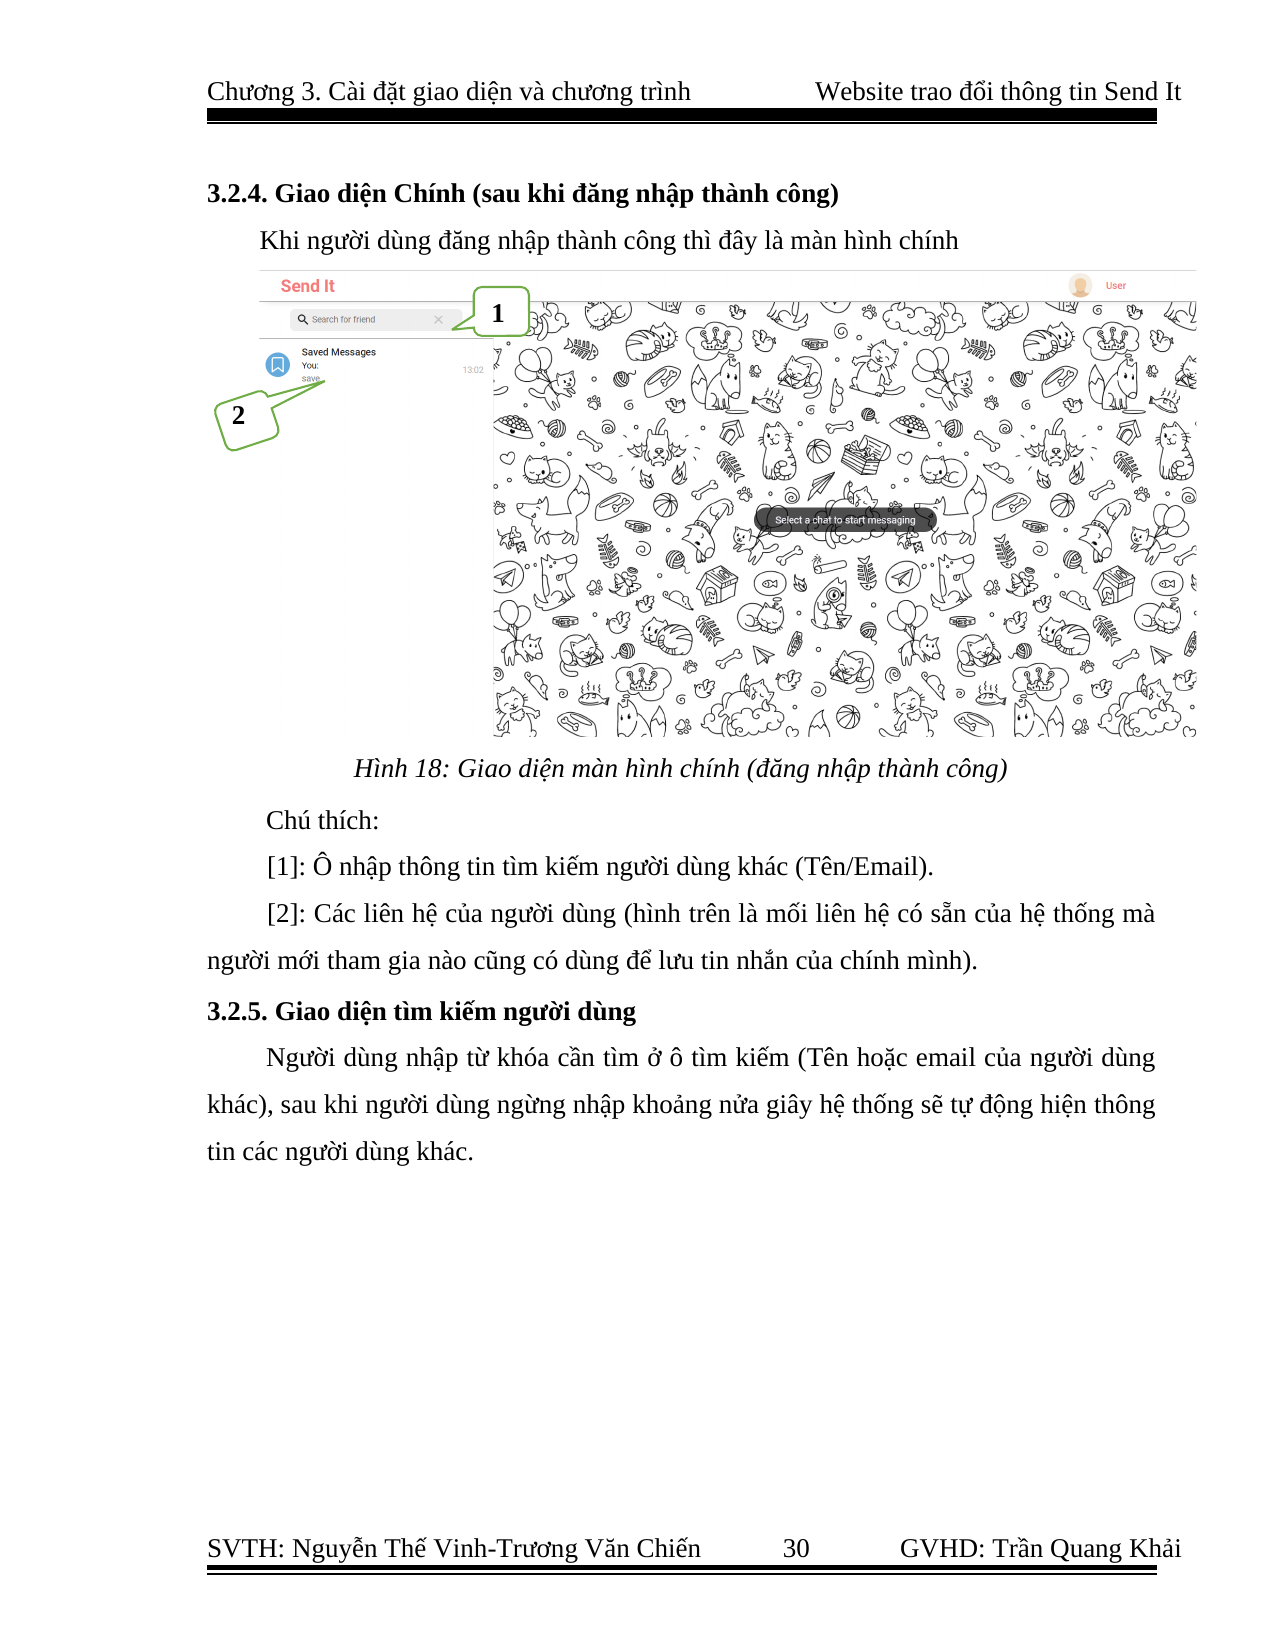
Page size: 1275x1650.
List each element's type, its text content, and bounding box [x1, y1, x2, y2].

text [1]: Ô nhập thông tin tìm kiếm người dùng khác (Tên/Email). [207, 850, 1157, 882]
text Hình 18: Giao diện màn hình chính (đăng nhập thành công) [207, 752, 1157, 783]
text [2]: Các liên hệ của người dùng (hình trên là mối liên hệ có sẵn của hệ thống mà người mới tham gia nào cũng có dùng để lưu tin nhắn của chính mình). [207, 897, 1157, 975]
picture [259, 270, 1197, 737]
subtitle 3.2.5. Giao diện tìm kiếm người dùng [207, 994, 1157, 1026]
subtitle 3.2.4. Giao diện Chính (sau khi đăng nhập thành công) [207, 177, 1157, 208]
text Người dùng nhập từ khóa cần tìm ở ô tìm kiếm (Tên hoặc email của người dùng khác), sau khi người dùng ngừng nhập khoảng nửa giây hệ thống sẽ tự động hiện thông tin các người dùng khác. [207, 1041, 1157, 1166]
text Chú thích: [207, 804, 1157, 835]
text Khi người dùng đăng nhập thành công thì đây là màn hình chính [207, 224, 1157, 255]
